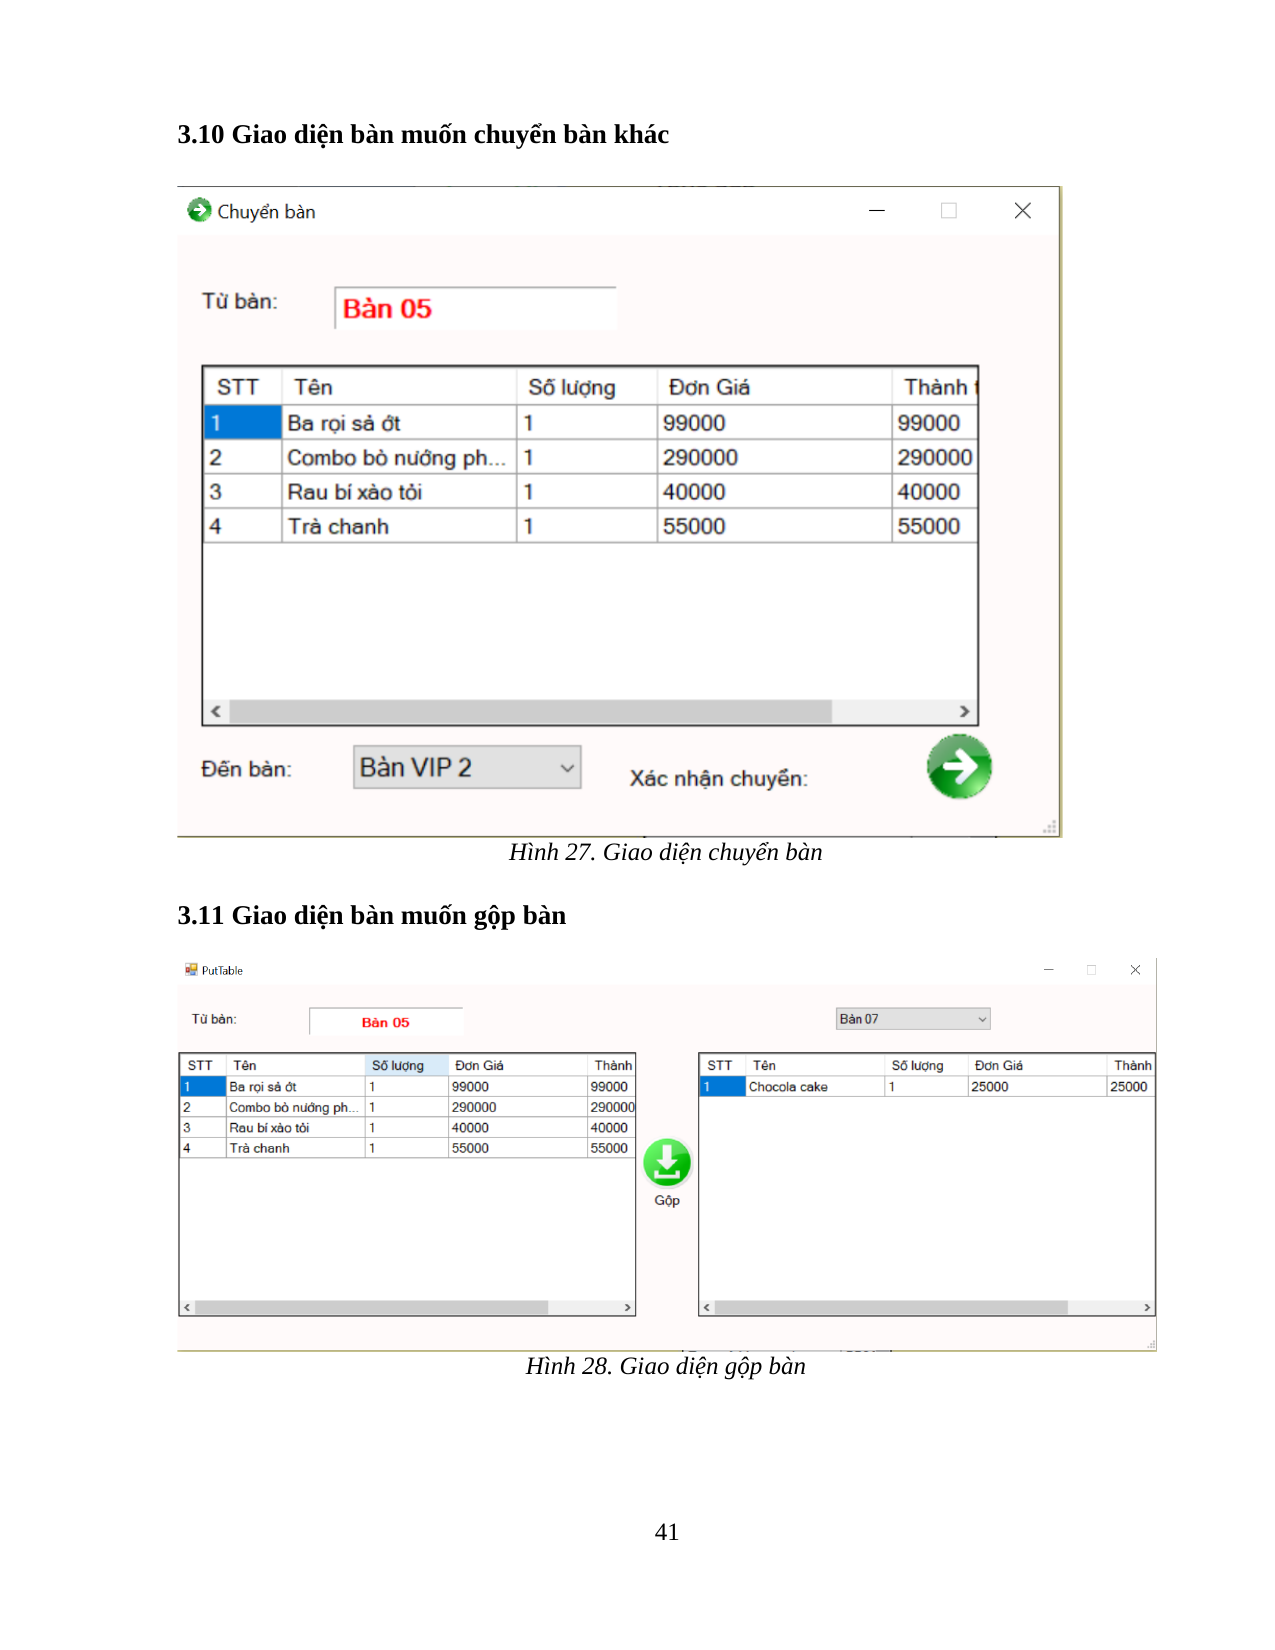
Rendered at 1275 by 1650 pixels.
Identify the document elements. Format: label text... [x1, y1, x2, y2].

subtitle 3.10 Giao diện bàn muốn chuyển bàn khác [177, 118, 1157, 186]
picture [177, 958, 1157, 1352]
picture [177, 186, 1063, 838]
subtitle 3.11 Giao diện bàn muốn gộp bàn [177, 899, 1157, 930]
text Hình 27. Giao diện chuyển bàn [177, 837, 1157, 866]
text Hình 28. Giao diện gộp bàn [177, 1352, 1157, 1380]
